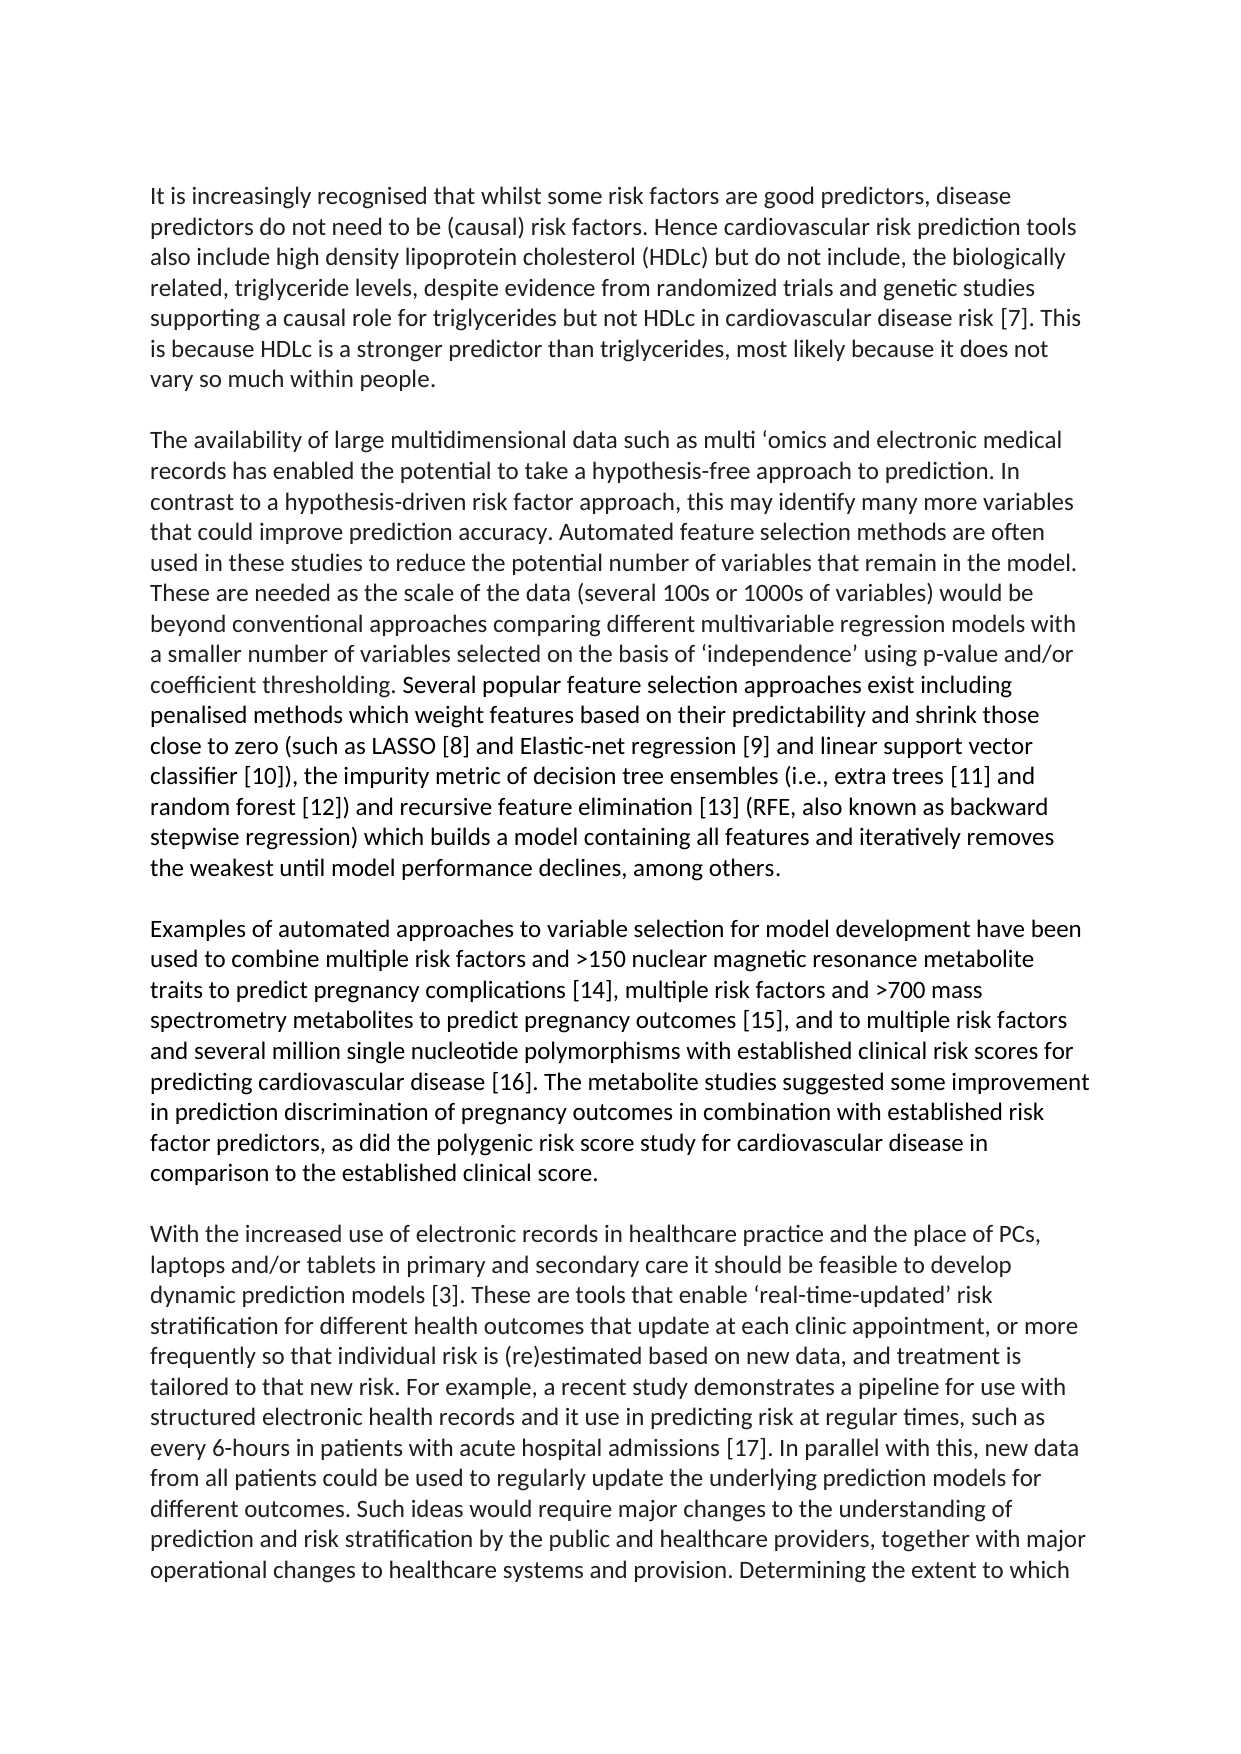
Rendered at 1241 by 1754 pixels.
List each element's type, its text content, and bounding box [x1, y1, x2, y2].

text Examples of automated approaches to variable selection for model development have been used to combine multiple risk factors and >150 nuclear magnetic resonance metabolite traits to predict pregnancy complications [14], multiple risk factors and >700 mass spectrometry metabolites to predict pregnancy outcomes [15], and to multiple risk factors and several million single nucleotide polymorphisms with established clinical risk scores for predicting cardiovascular disease [16]. The metabolite studies suggested some improvement in prediction discrimination of pregnancy outcomes in combination with established risk factor predictors, as did the polygenic risk score study for cardiovascular disease in comparison to the established clinical score. [150, 913, 1090, 1188]
text It is increasingly recognised that whilst some risk factors are good predictors, disease predictors do not need to be (causal) risk factors. Hence cardiovascular risk prediction tools also include high density lipoprotein cholesterol (HDLc) but do not include, the biologically related, triglyceride levels, despite evidence from randomized trials and genetic studies supporting a causal role for triglycerides but not HDLc in cardiovascular disease risk [7]. This is because HDLc is a stronger predictor than triglycerides, most likely because it does not vary so much within people. [150, 181, 1090, 394]
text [150, 1218, 1090, 1584]
text The availability of large multidimensional data such as multi ‘omics and electronic medical records has enabled the potential to take a hypothesis-free approach to prediction. In contrast to a hypothesis-driven risk factor approach, this may identify many more variables that could improve prediction accuracy. Automated feature selection methods are often used in these studies to reduce the potential number of variables that remain in the model. These are needed as the scale of the data (several 100s or 1000s of variables) would be beyond conventional approaches comparing different multivariable regression models with a smaller number of variables selected on the basis of ‘independence’ using p-value and/or coefficient thresholding. Several popular feature selection approaches exist including penalised methods which weight features based on their predictability and shrink those close to zero (such as LASSO [8] and Elastic-net regression [9] and linear support vector classifier [10]), the impurity metric of decision tree ensembles (i.e., extra trees [11] and random forest [12]) and recursive feature elimination [13] (RFE, also known as backward stepwise regression) which builds a model containing all features and iteratively removes the weakest until model performance declines, among others. [150, 425, 1090, 882]
